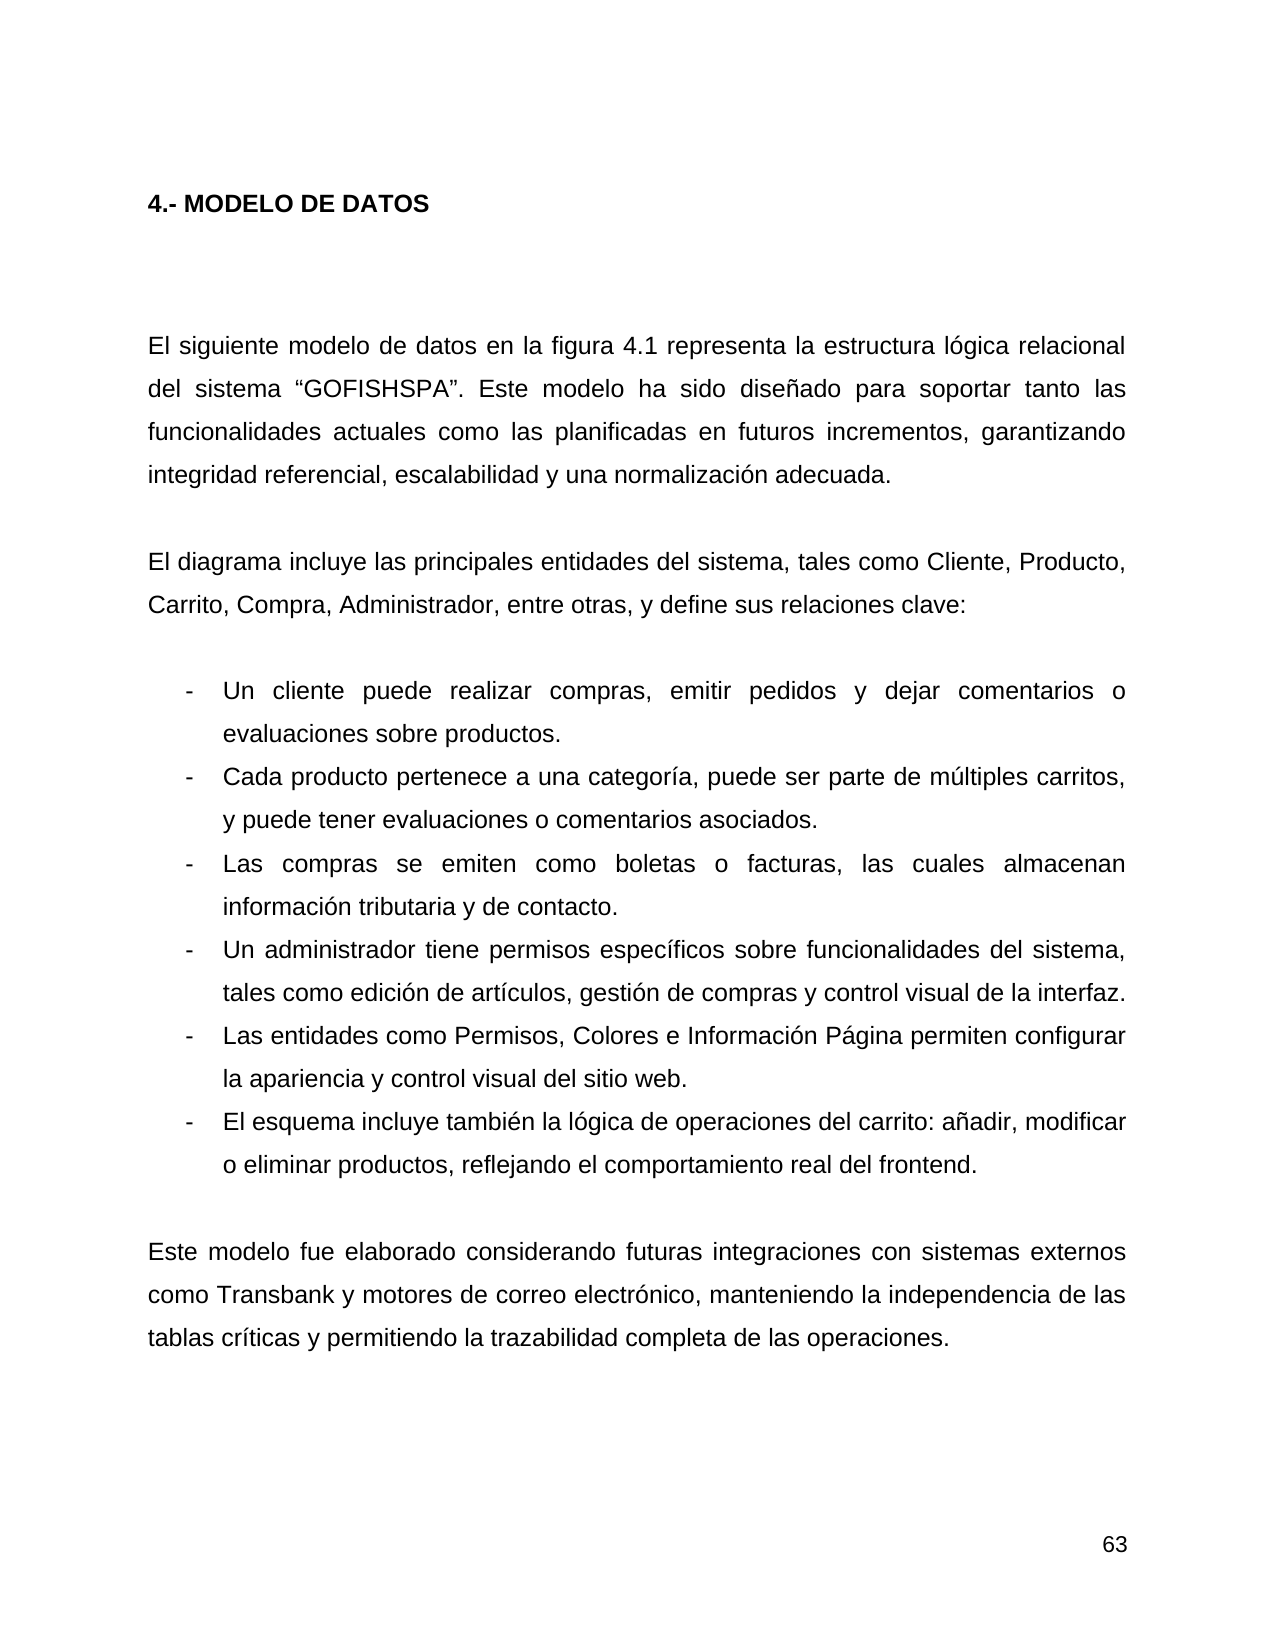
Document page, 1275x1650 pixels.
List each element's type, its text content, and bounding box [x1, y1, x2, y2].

subtitle 4.- MODELO DE DATOS [148, 189, 1127, 218]
list Un administrador tiene permisos específicos sobre funcionalidades del sistema, tales como edición de artículos, gestión de compras y control visual de la interfaz. [185, 935, 1127, 1007]
text Este modelo fue elaborado considerando futuras integraciones con sistemas externos como Transbank y motores de correo electrónico, manteniendo la independencia de las tablas críticas y permitiendo la trazabilidad completa de las operaciones. [148, 1237, 1127, 1352]
list Cada producto pertenece a una categoría, puede ser parte de múltiples carritos, y puede tener evaluaciones o comentarios asociados. [185, 762, 1127, 834]
text El siguiente modelo de datos en la figura 4.1 representa la estructura lógica relacional del sistema “GOFISHSPA”. Este modelo ha sido diseñado para soportar tanto las funcionalidades actuales como las planificadas en futuros incrementos, garantizando integridad referencial, escalabilidad y una normalización adecuada. [148, 331, 1127, 489]
list Las compras se emiten como boletas o facturas, las cuales almacenan información tributaria y de contacto. [185, 849, 1127, 921]
list El esquema incluye también la lógica de operaciones del carrito: añadir, modificar o eliminar productos, reflejando el comportamiento real del frontend. [185, 1107, 1127, 1179]
list Un cliente puede realizar compras, emitir pedidos y dejar comentarios o evaluaciones sobre productos. [185, 676, 1127, 748]
text El diagrama incluye las principales entidades del sistema, tales como Cliente, Producto, Carrito, Compra, Administrador, entre otras, y define sus relaciones clave: [148, 547, 1127, 619]
list Las entidades como Permisos, Colores e Información Página permiten configurar la apariencia y control visual del sitio web. [185, 1021, 1127, 1093]
